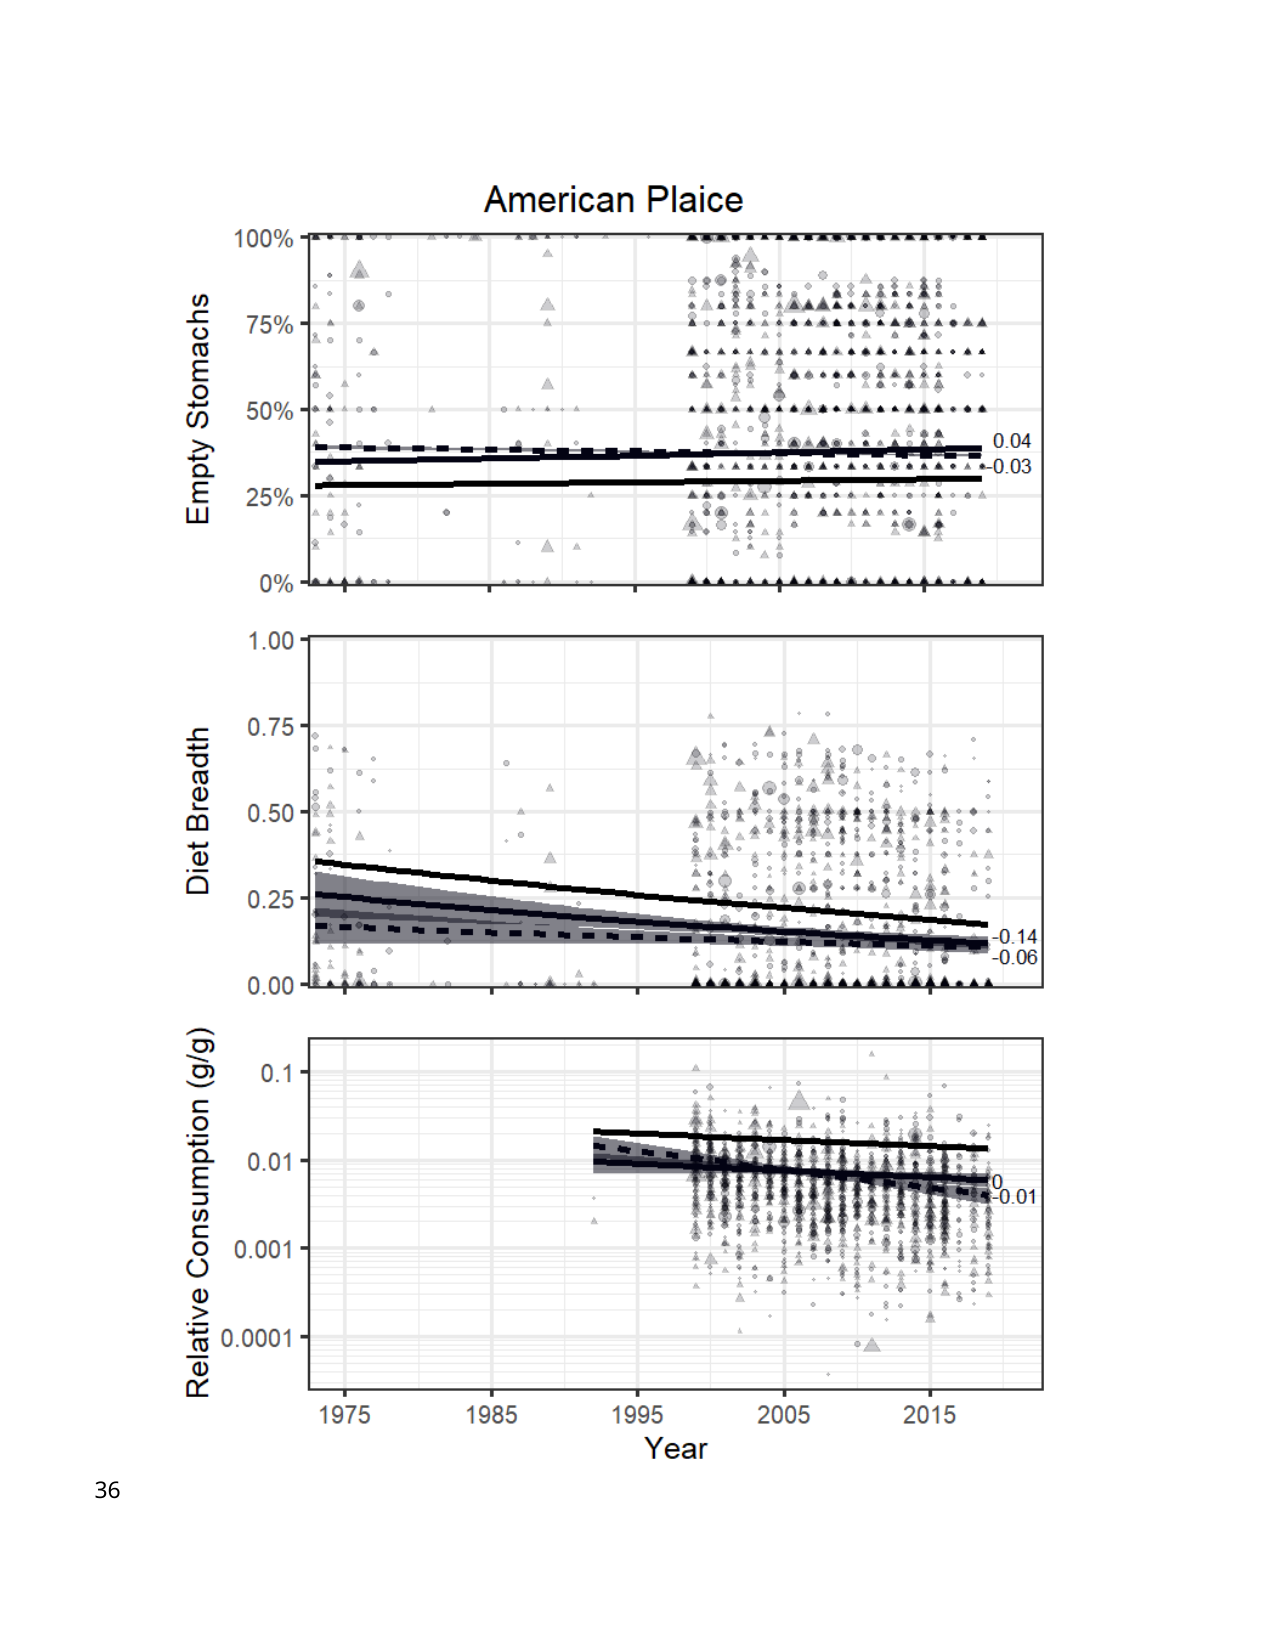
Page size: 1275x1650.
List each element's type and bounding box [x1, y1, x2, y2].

picture [150, 150, 1061, 1499]
